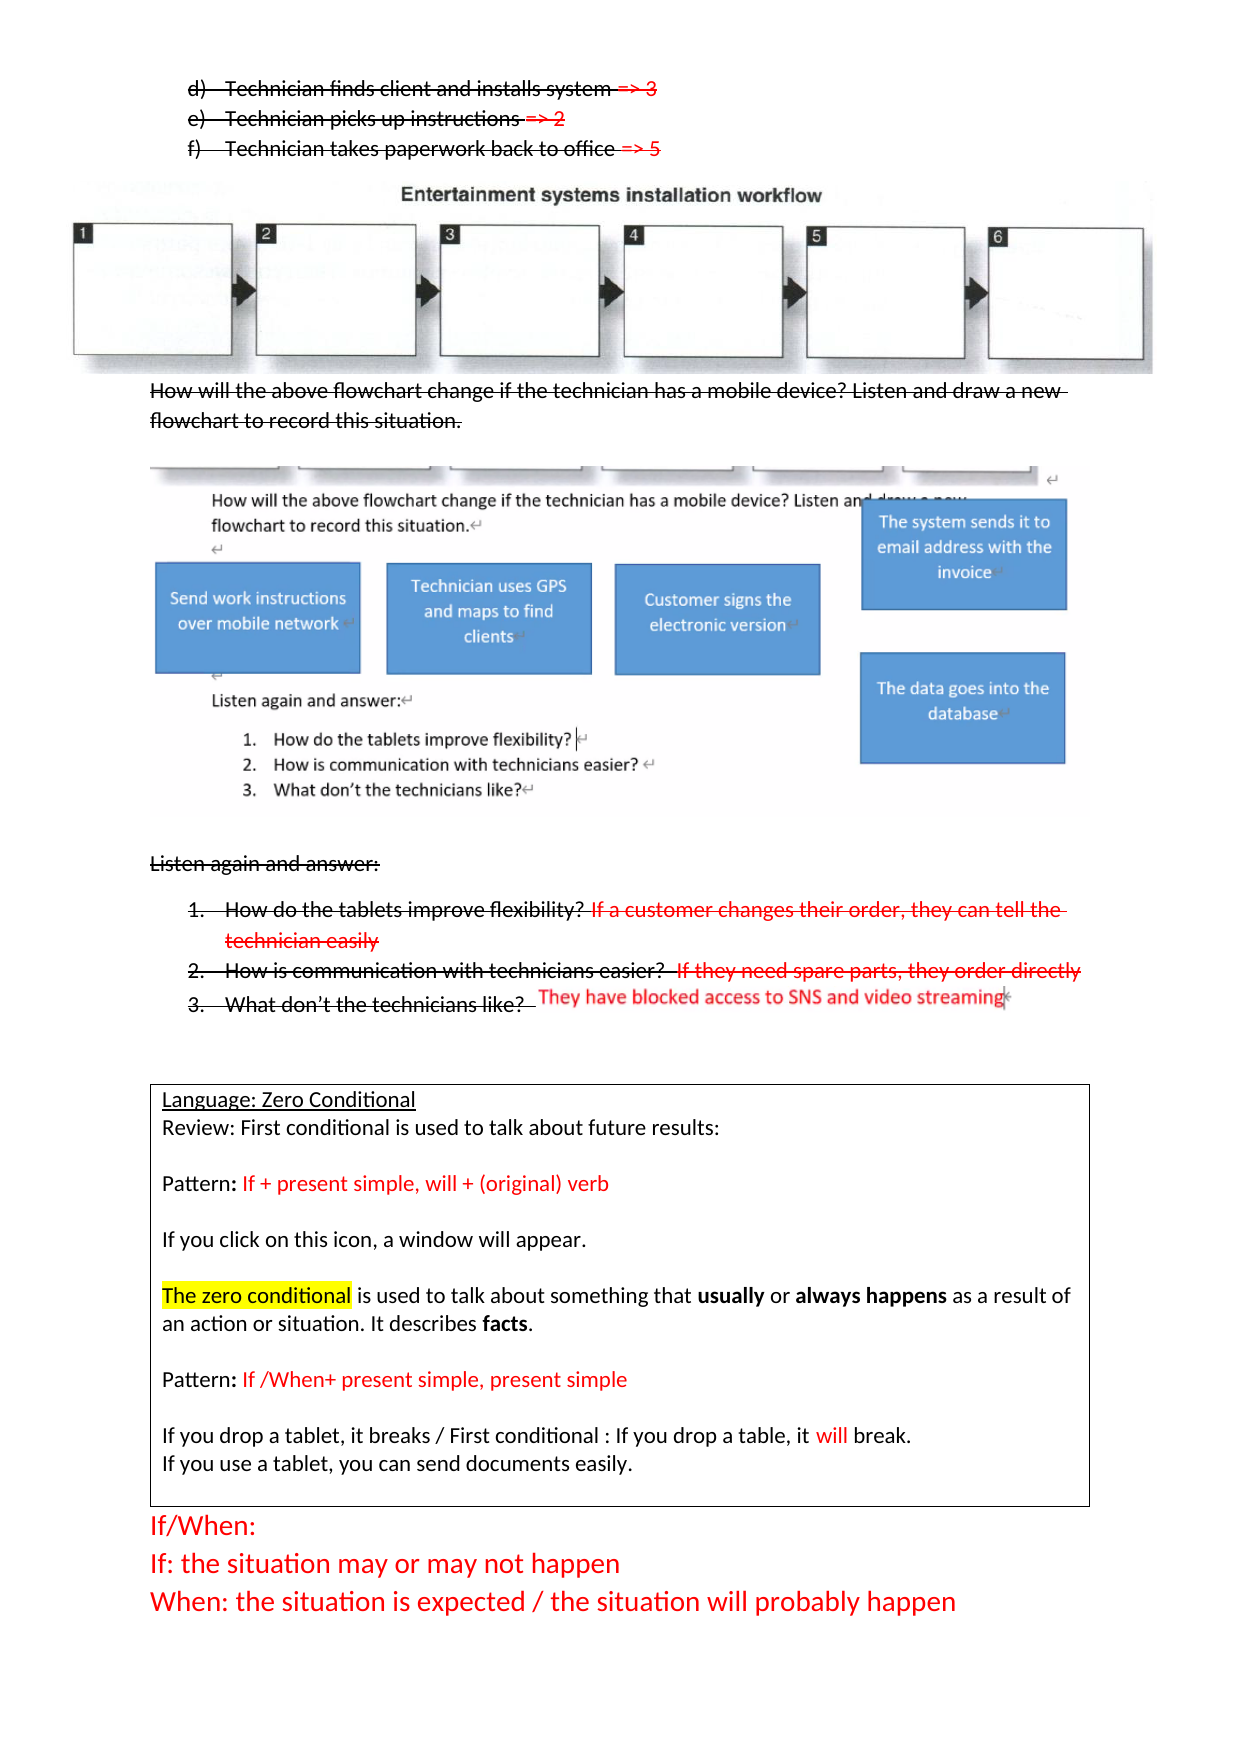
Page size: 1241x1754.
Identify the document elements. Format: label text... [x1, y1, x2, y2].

list Technician finds client and installs system => 3 [187, 74, 1090, 102]
picture [150, 466, 1091, 817]
picture [535, 986, 1012, 1013]
text When: the situation is expected / the situation will probably happen [150, 1583, 1090, 1619]
list How do the tablets improve flexibility? If a customer changes their order, they can tell the technician easily [187, 896, 1090, 954]
list How is communication with technicians easier? If they need spare parts, they order directly [187, 956, 1090, 984]
text Listen again and answer: [150, 849, 1090, 877]
text If: the situation may or may not happen [150, 1545, 1090, 1581]
table_header Language: Zero Conditional Review: First conditional is used to talk about future results: Pattern: If + present simple, will + (original) verb If you click on this icon, a window will appear. The zero conditional is used to talk about something that usually or always happens as a result of an action or situation. It describes facts. Pattern: If /When+ present simple, present simple If you drop a tablet, it breaks / First conditional : If you drop a table, it will break. If you use a tablet, you can send documents easily. [151, 1085, 1089, 1506]
list Technician takes paperwork back to office => 5 [187, 134, 1090, 162]
text If/When: [150, 1507, 1090, 1542]
text How will the above flowchart change if the technician has a mobile device? Listen and draw a new flowchart to record this situation. [150, 376, 1090, 434]
list Technician picks up instructions => 2 [187, 104, 1090, 132]
